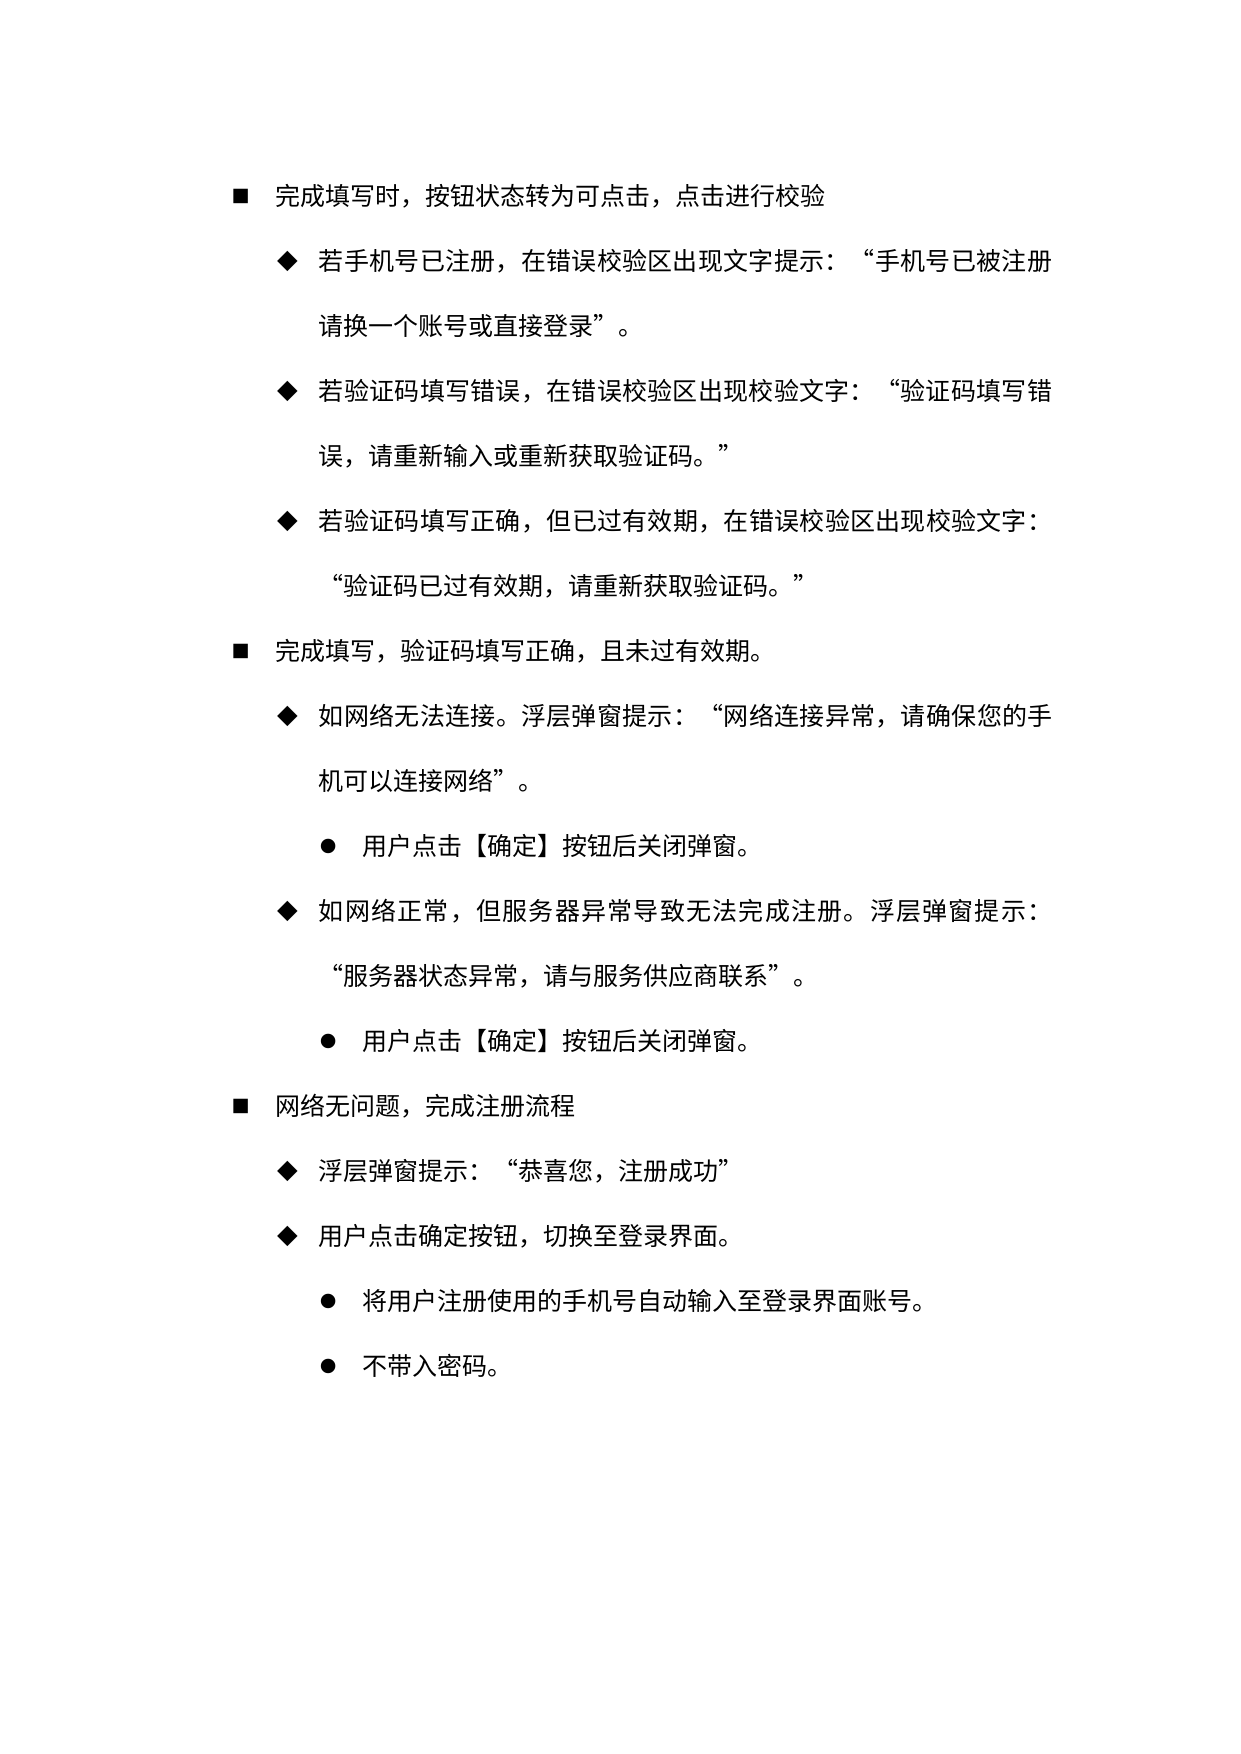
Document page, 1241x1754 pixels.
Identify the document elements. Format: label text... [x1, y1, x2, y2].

list 用户点击【确定】按钮后关闭弹窗。 [319, 812, 1053, 877]
list 用户点击【确定】按钮后关闭弹窗。 [319, 1007, 1053, 1072]
list 若验证码填写正确，但已过有效期，在错误校验区出现校验文字：“验证码已过有效期，请重新获取验证码。” [275, 487, 1053, 617]
list 浮层弹窗提示：“恭喜您，注册成功” [275, 1137, 1053, 1202]
list 网络无问题，完成注册流程 [231, 1072, 1053, 1137]
list 若手机号已注册，在错误校验区出现文字提示：“手机号已被注册，请换一个账号或直接登录”。 [275, 227, 1053, 357]
list 如网络无法连接。浮层弹窗提示：“网络连接异常，请确保您的手机可以连接网络”。 [275, 682, 1053, 812]
list 用户点击确定按钮，切换至登录界面。 [275, 1202, 1053, 1267]
list 不带入密码。 [319, 1332, 1053, 1397]
list 将用户注册使用的手机号自动输入至登录界面账号。 [319, 1267, 1053, 1332]
list 如网络正常，但服务器异常导致无法完成注册。浮层弹窗提示：“服务器状态异常，请与服务供应商联系”。 [275, 877, 1053, 1007]
list 若验证码填写错误，在错误校验区出现校验文字：“验证码填写错误，请重新输入或重新获取验证码。” [275, 357, 1053, 487]
list 完成填写时，按钮状态转为可点击，点击进行校验 [231, 162, 1053, 227]
list 完成填写，验证码填写正确，且未过有效期。 [231, 617, 1053, 682]
